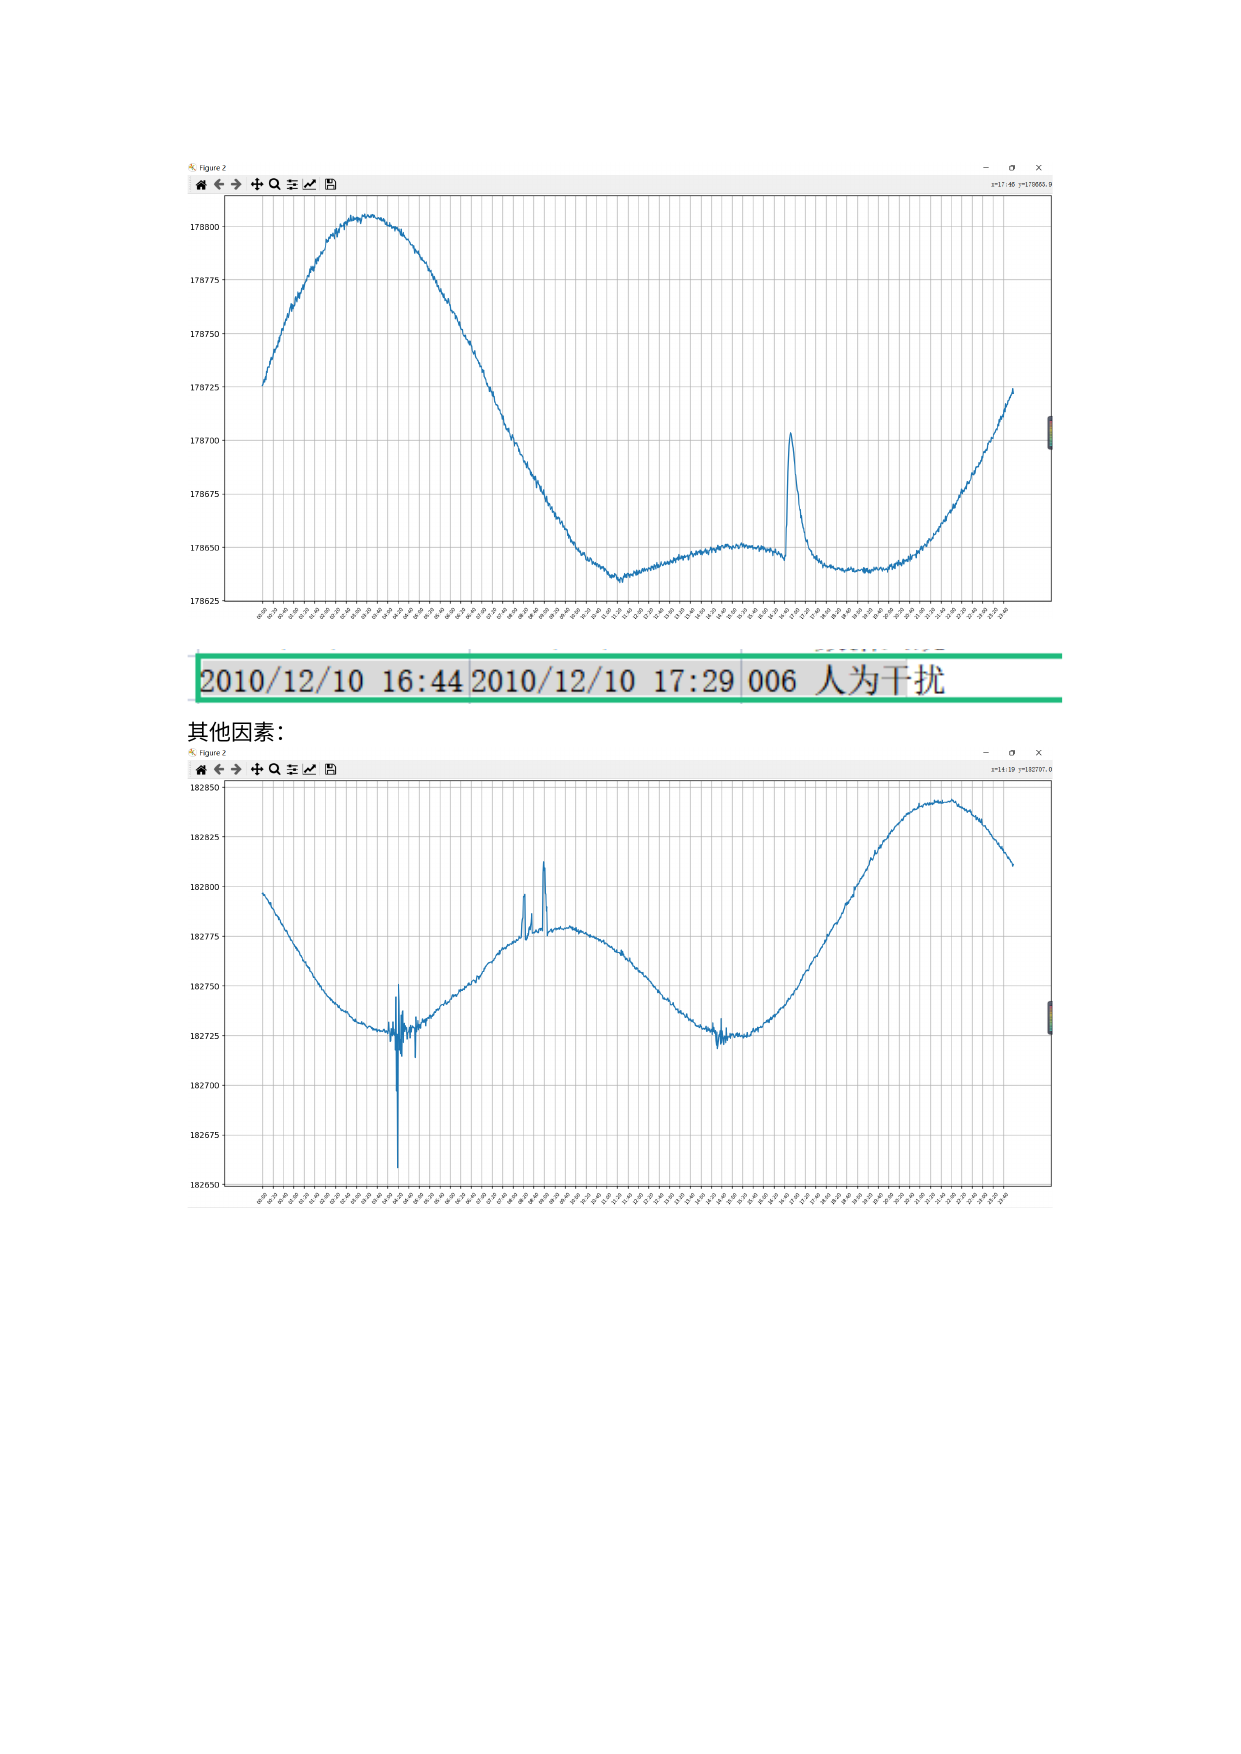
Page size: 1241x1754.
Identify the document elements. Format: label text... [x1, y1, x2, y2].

text 其他因素： [187, 714, 1053, 747]
picture [187, 747, 1053, 1208]
picture [187, 649, 1063, 704]
picture [187, 162, 1053, 619]
